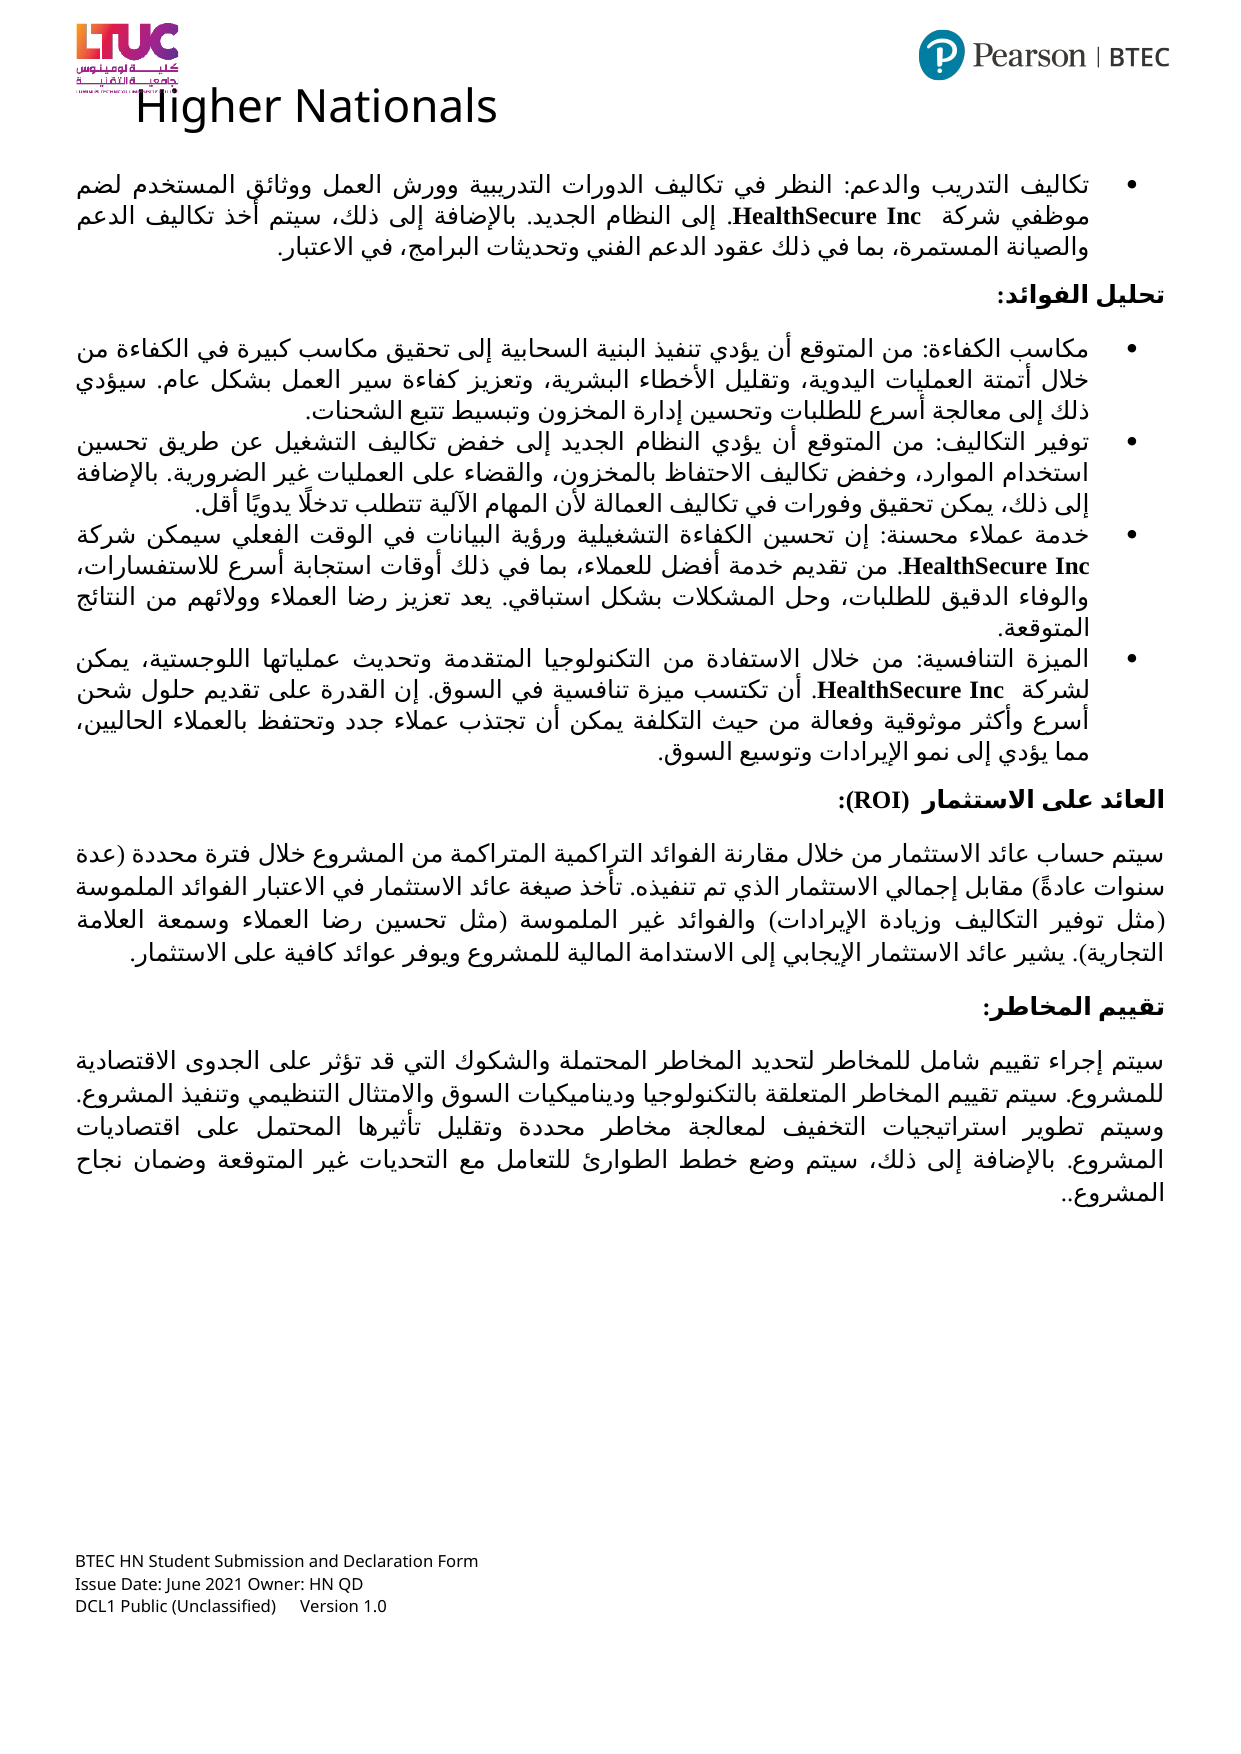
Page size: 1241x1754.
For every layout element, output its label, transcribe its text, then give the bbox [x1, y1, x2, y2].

list خدمة عملاء محسنة: إن تحسين الكفاءة التشغيلية ورؤية البيانات في الوقت الفعلي سيمكن شركة HealthSecure Inc. من تقديم خدمة أفضل للعملاء، بما في ذلك أوقات استجابة أسرع للاستفسارات، والوفاء الدقيق للطلبات، وحل المشكلات بشكل استباقي. يعد تعزيز رضا العملاء وولائهم من النتائج المتوقعة. [75, 520, 1128, 642]
text سيتم إجراء تقييم شامل للمخاطر لتحديد المخاطر المحتملة والشكوك التي قد تؤثر على الجدوى الاقتصادية للمشروع. سيتم تقييم المخاطر المتعلقة بالتكنولوجيا وديناميكيات السوق والامتثال التنظيمي وتنفيذ المشروع. وسيتم تطوير استراتيجيات التخفيف لمعالجة مخاطر محددة وتقليل تأثيرها المحتمل على اقتصاديات المشروع. بالإضافة إلى ذلك، سيتم وضع خطط الطوارئ للتعامل مع التحديات غير المتوقعة وضمان نجاح المشروع.. [75, 1046, 1165, 1207]
text سيتم حساب عائد الاستثمار من خلال مقارنة الفوائد التراكمية المتراكمة من المشروع خلال فترة محددة (عدة سنوات عادةً) مقابل إجمالي الاستثمار الذي تم تنفيذه. تأخذ صيغة عائد الاستثمار في الاعتبار الفوائد الملموسة (مثل توفير التكاليف وزيادة الإيرادات) والفوائد غير الملموسة (مثل تحسين رضا العملاء وسمعة العلامة التجارية). يشير عائد الاستثمار الإيجابي إلى الاستدامة المالية للمشروع ويوفر عوائد كافية على الاستثمار. [75, 839, 1165, 967]
list مكاسب الكفاءة: من المتوقع أن يؤدي تنفيذ البنية السحابية إلى تحقيق مكاسب كبيرة في الكفاءة من خلال أتمتة العمليات اليدوية، وتقليل الأخطاء البشرية، وتعزيز كفاءة سير العمل بشكل عام. سيؤدي ذلك إلى معالجة أسرع للطلبات وتحسين إدارة المخزون وتبسيط تتبع الشحنات. [75, 334, 1128, 425]
list تكاليف التدريب والدعم: النظر في تكاليف الدورات التدريبية وورش العمل ووثائق المستخدم لضم موظفي شركة HealthSecure Inc. إلى النظام الجديد. بالإضافة إلى ذلك، سيتم أخذ تكاليف الدعم والصيانة المستمرة، بما في ذلك عقود الدعم الفني وتحديثات البرامج، في الاعتبار. [75, 170, 1128, 261]
text تقييم المخاطر: [75, 992, 1165, 1021]
text العائد على الاستثمار (ROI): [75, 785, 1165, 814]
list توفير التكاليف: من المتوقع أن يؤدي النظام الجديد إلى خفض تكاليف التشغيل عن طريق تحسين استخدام الموارد، وخفض تكاليف الاحتفاظ بالمخزون، والقضاء على العمليات غير الضرورية. بالإضافة إلى ذلك، يمكن تحقيق وفورات في تكاليف العمالة لأن المهام الآلية تتطلب تدخلًا يدويًا أقل. [75, 427, 1128, 518]
text تحليل الفوائد: [75, 280, 1165, 309]
picture [914, 22, 1172, 86]
list الميزة التنافسية: من خلال الاستفادة من التكنولوجيا المتقدمة وتحديث عملياتها اللوجستية، يمكن لشركة HealthSecure Inc. أن تكتسب ميزة تنافسية في السوق. إن القدرة على تقديم حلول شحن أسرع وأكثر موثوقية وفعالة من حيث التكلفة يمكن أن تجتذب عملاء جدد وتحتفظ بالعملاء الحاليين، مما يؤدي إلى نمو الإيرادات وتوسيع السوق. [75, 644, 1128, 766]
picture [75, 22, 179, 91]
